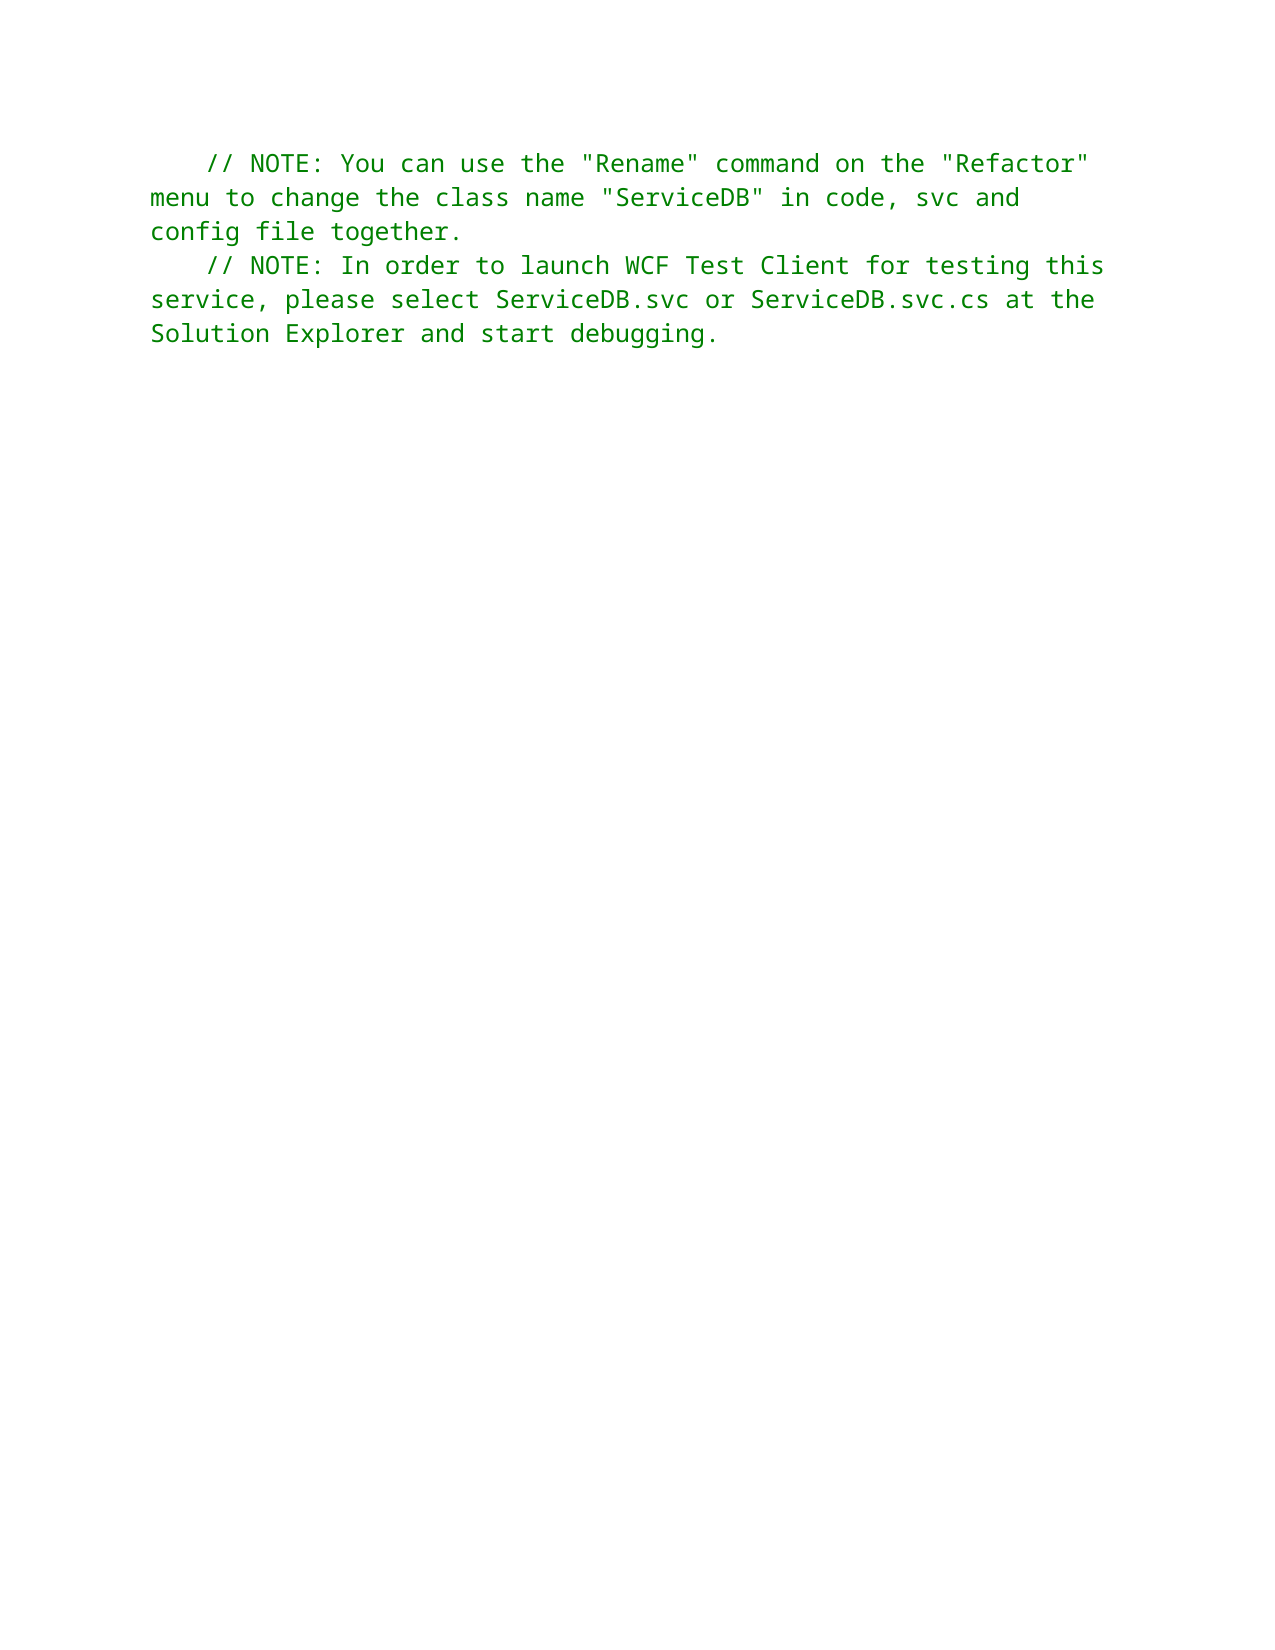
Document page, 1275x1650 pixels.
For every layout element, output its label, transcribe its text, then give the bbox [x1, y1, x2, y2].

text // NOTE: You can use the "Rename" command on the "Refactor" menu to change the class name "ServiceDB" in code, svc and config file together. [150, 146, 1100, 248]
text // NOTE: In order to launch WCF Test Client for testing this service, please select ServiceDB.svc or ServiceDB.svc.cs at the Solution Explorer and start debugging. [150, 248, 1117, 350]
